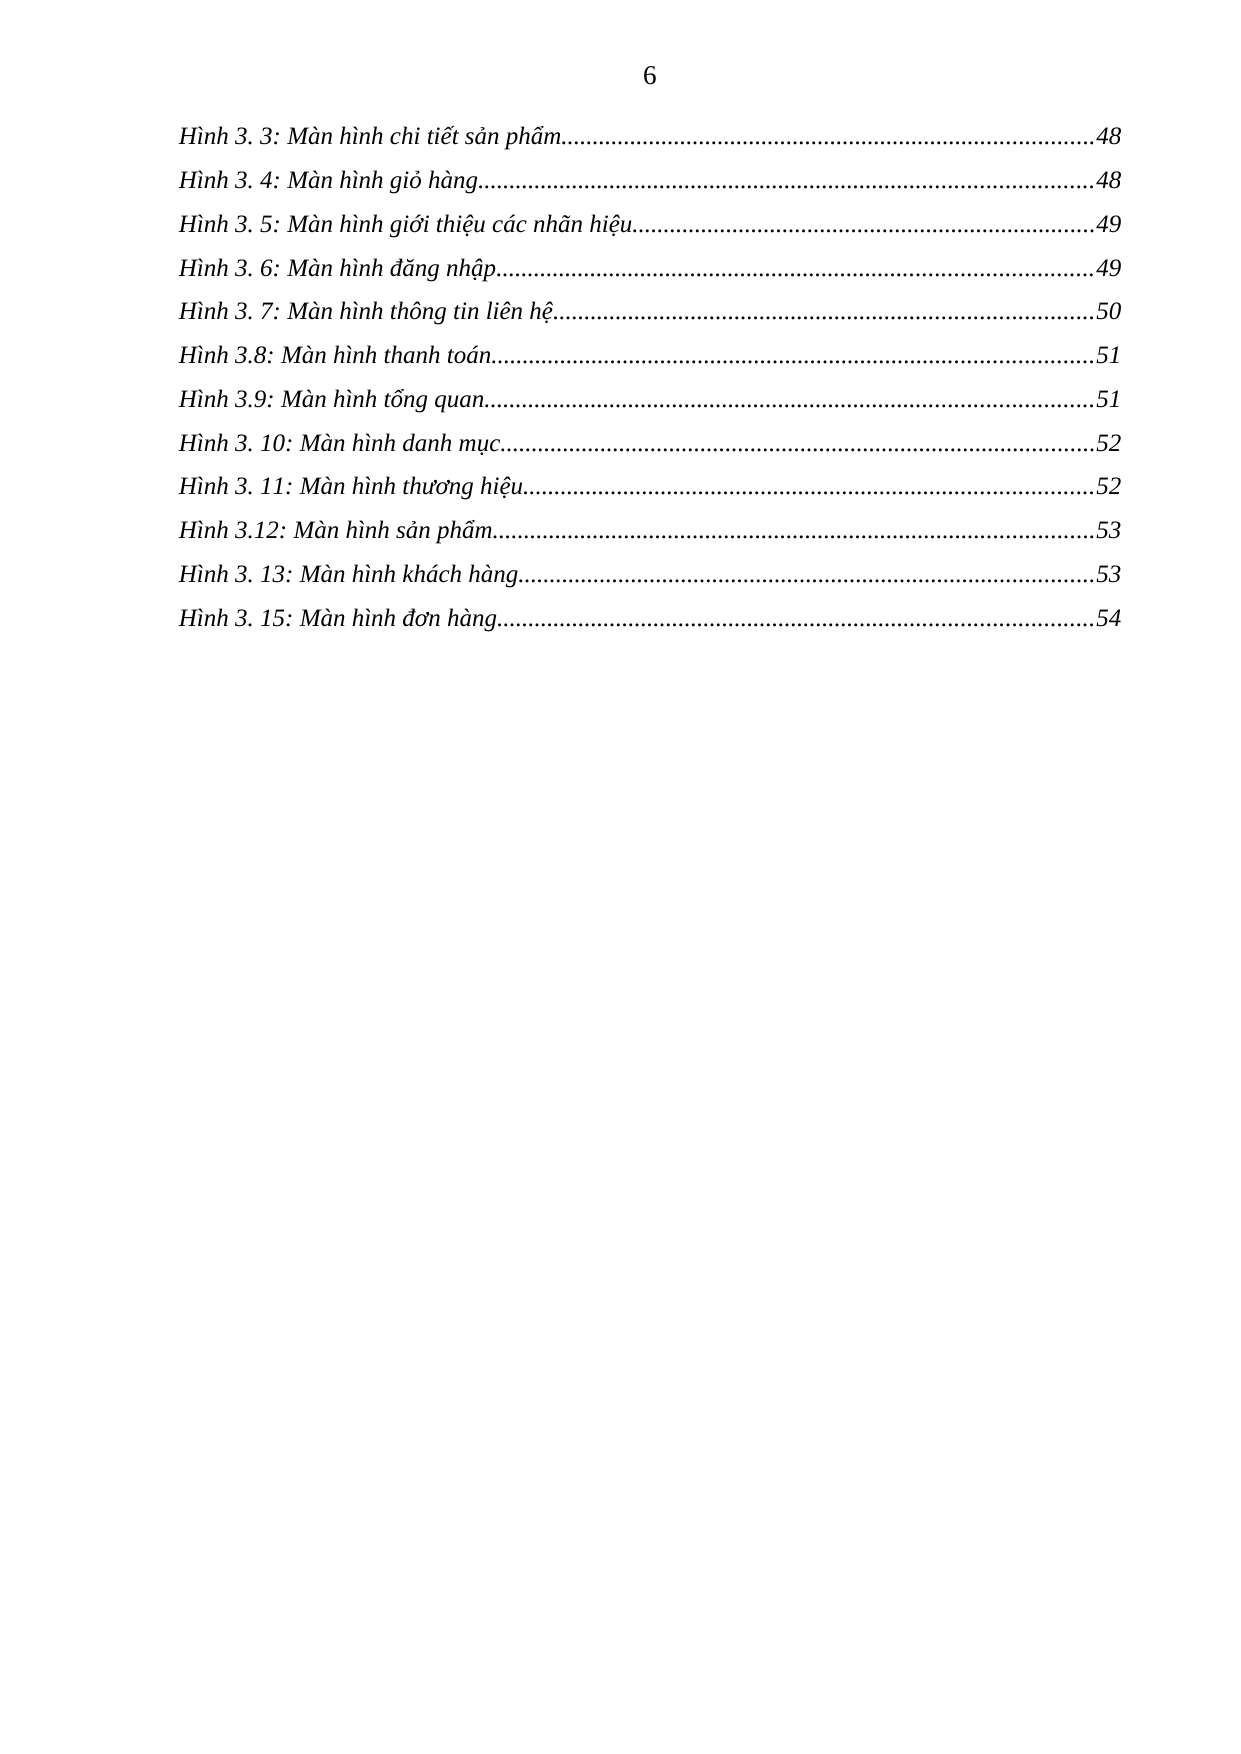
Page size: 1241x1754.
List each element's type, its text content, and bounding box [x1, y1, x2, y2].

text Hình 3. 5: Màn hình giới thiệu các nhãn hiệu 49 [179, 209, 1079, 238]
text Hình 3. 4: Màn hình giỏ hàng 48 [179, 165, 1079, 194]
text Hình 3.12: Màn hình sản phẩm 53 [179, 515, 1079, 544]
text Hình 3. 11: Màn hình thương hiệu 52 [179, 471, 1079, 500]
text Hình 3. 10: Màn hình danh mục 52 [179, 428, 1079, 456]
text Hình 3.9: Màn hình tổng quan 51 [179, 384, 1079, 413]
text Hình 3. 15: Màn hình đơn hàng 54 [179, 603, 1079, 631]
text Hình 3. 13: Màn hình khách hàng 53 [179, 559, 1079, 588]
text Hình 3. 7: Màn hình thông tin liên hệ 50 [179, 296, 1079, 325]
text Hình 3. 6: Màn hình đăng nhập 49 [179, 253, 1079, 281]
text Hình 3.8: Màn hình thanh toán 51 [179, 340, 1079, 369]
text Hình 3. 3: Màn hình chi tiết sản phẩm 48 [179, 121, 1079, 150]
